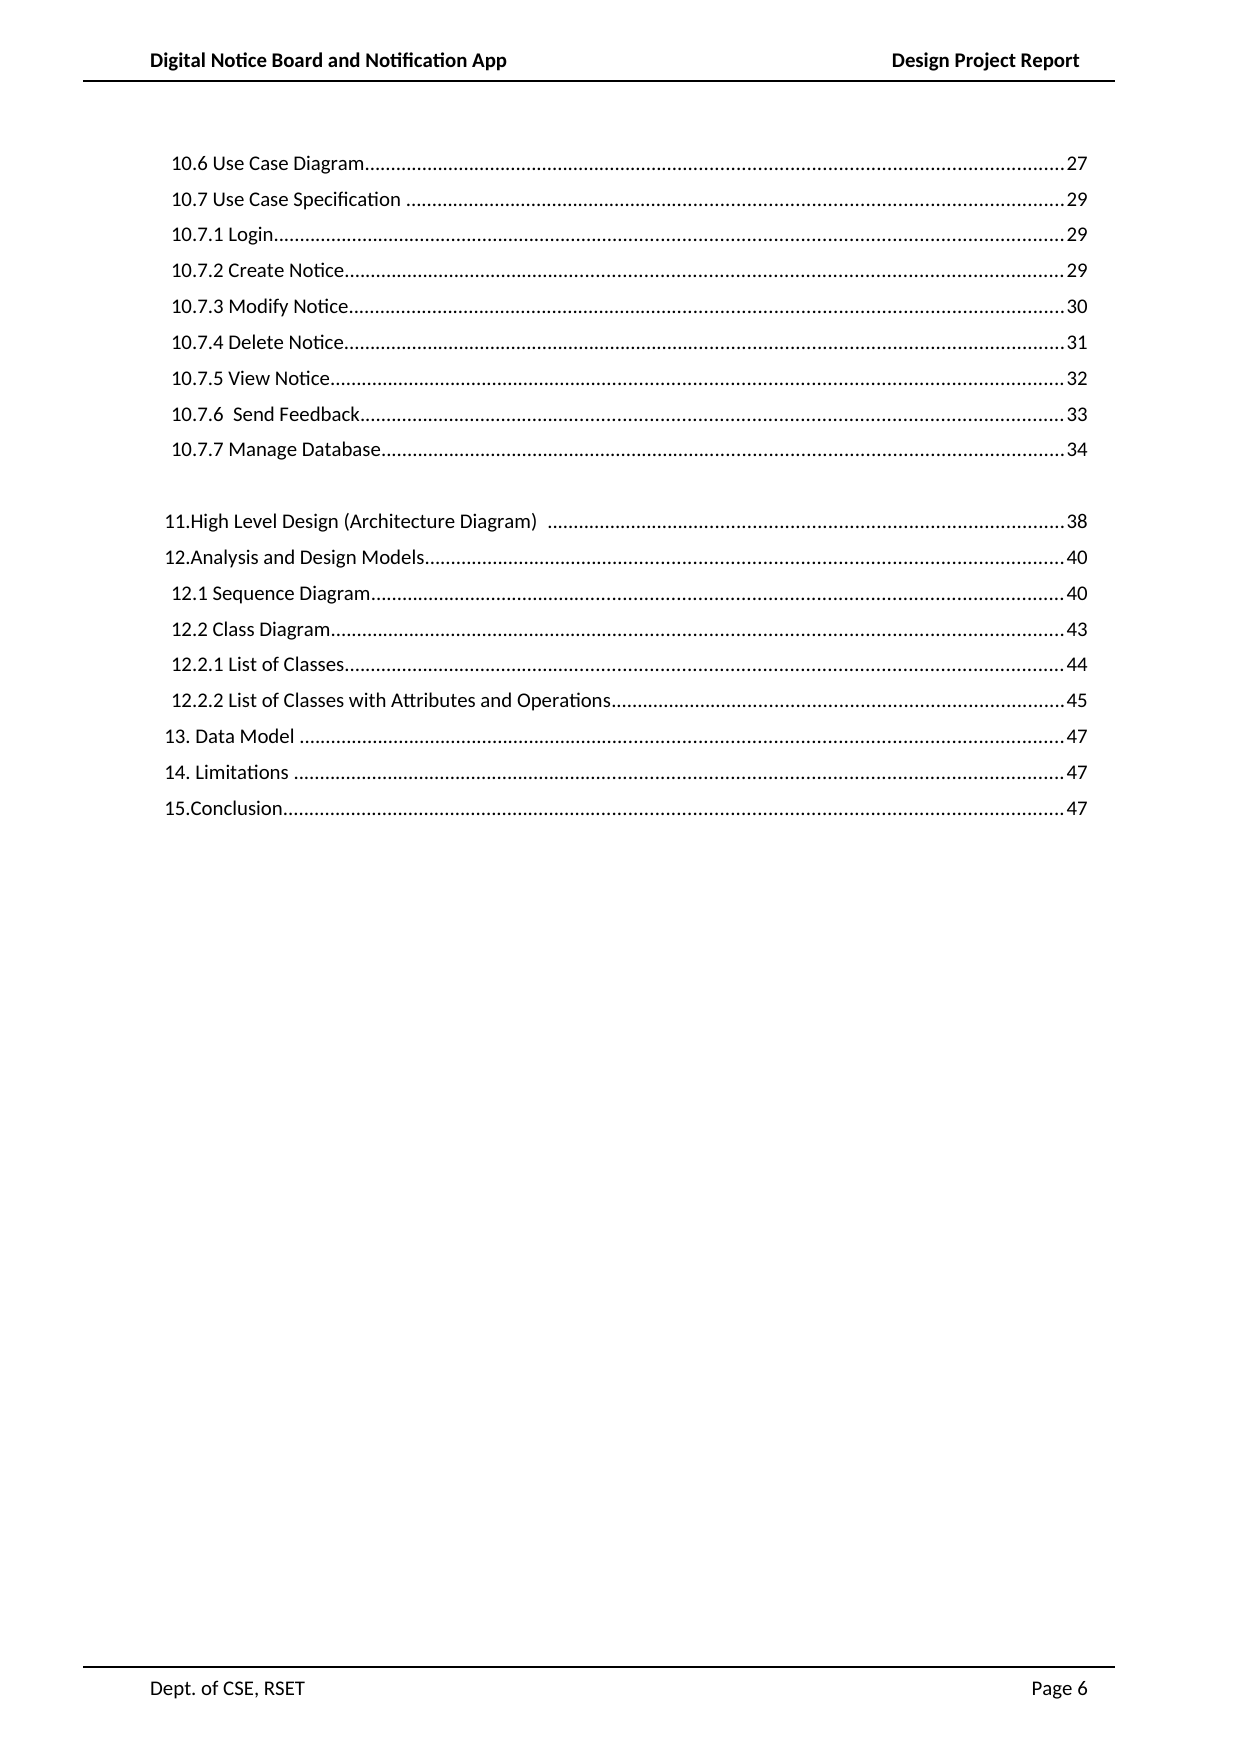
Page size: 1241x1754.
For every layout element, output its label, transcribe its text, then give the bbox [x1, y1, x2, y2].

text 10.7.3 Modify Notice 30 [171, 293, 1090, 319]
text 11.High Level Design (Architecture Diagram) 38 [150, 508, 1090, 534]
text 12.2.2 List of Classes with Attributes and Operations 45 [171, 687, 1090, 713]
text 12.1 Sequence Diagram 40 [171, 580, 1090, 605]
text 15.Conclusion 47 [150, 795, 1090, 820]
text 13. Data Model 47 [150, 723, 1090, 749]
text 10.7.5 View Notice 32 [171, 365, 1090, 390]
text 10.7.2 Create Notice 29 [171, 257, 1090, 283]
text 12.Analysis and Design Models 40 [150, 544, 1090, 569]
text 10.6 Use Case Diagram 27 [171, 150, 1090, 175]
text 10.7.1 Login 29 [171, 222, 1090, 247]
text 12.2 Class Diagram 43 [171, 616, 1090, 641]
text 10.7.4 Delete Notice 31 [171, 329, 1090, 354]
text 12.2.1 List of Classes 44 [171, 652, 1090, 677]
text 10.7.7 Manage Database 34 [171, 437, 1090, 462]
text 10.7.6 Send Feedback 33 [171, 401, 1090, 426]
text 10.7 Use Case Specification 29 [171, 186, 1090, 211]
text 14. Limitations 47 [150, 759, 1090, 784]
